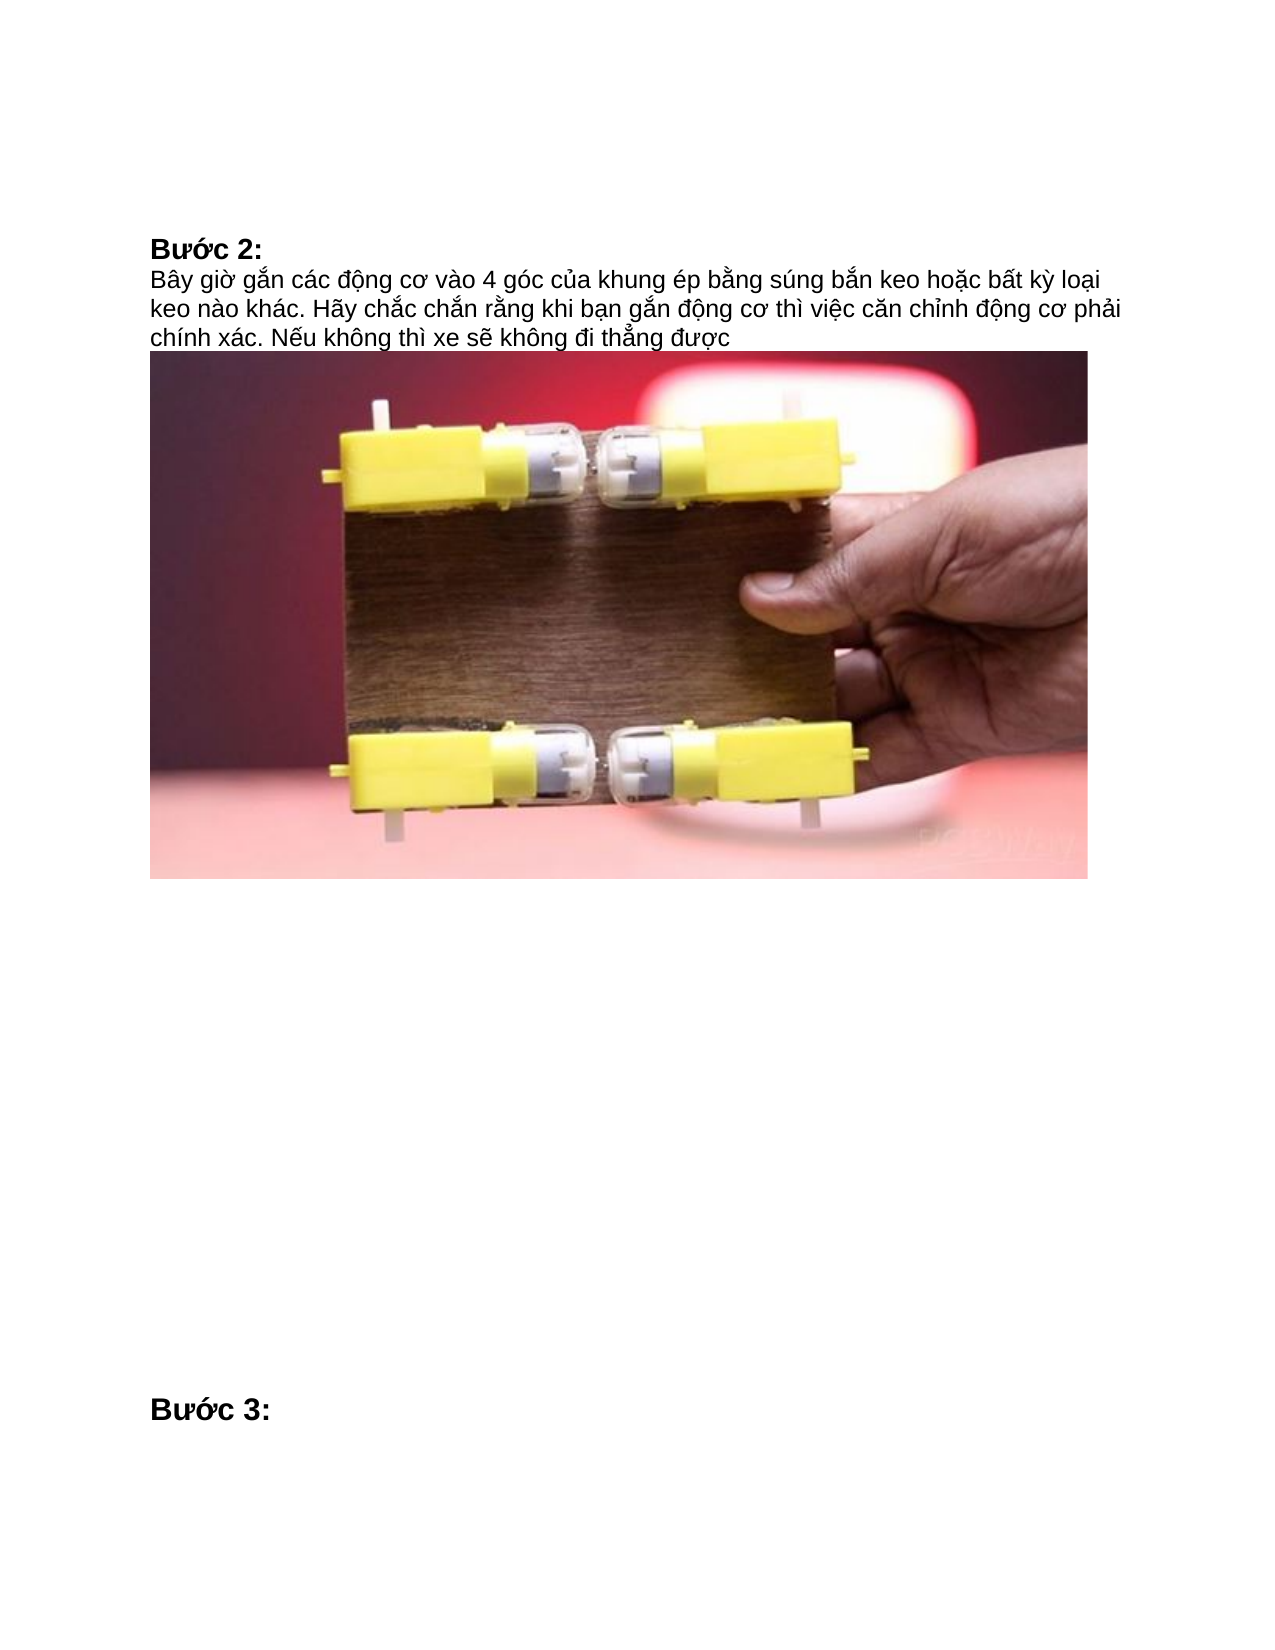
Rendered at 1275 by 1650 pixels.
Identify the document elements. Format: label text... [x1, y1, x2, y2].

text Bước 3: [150, 1391, 1125, 1427]
text Bước 2: [150, 232, 1125, 265]
picture [150, 351, 1088, 879]
